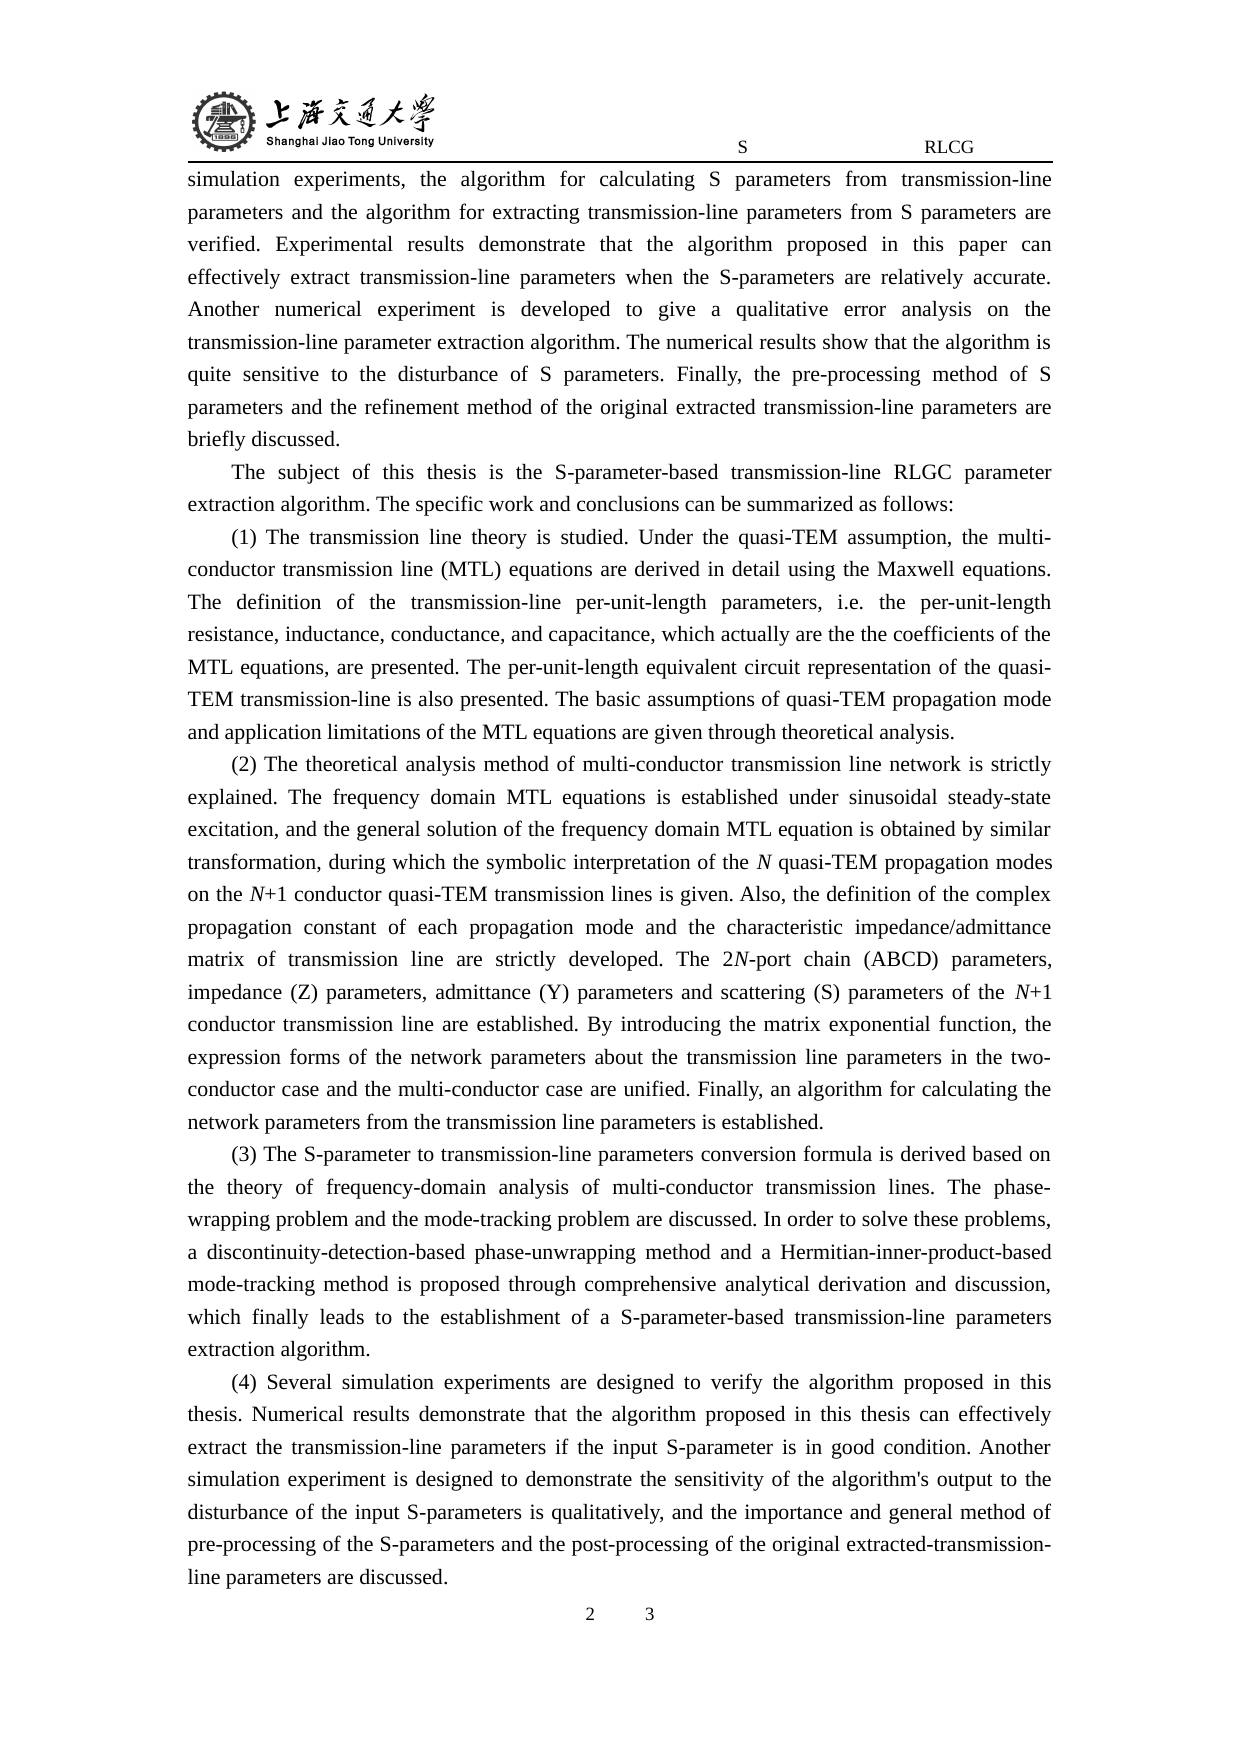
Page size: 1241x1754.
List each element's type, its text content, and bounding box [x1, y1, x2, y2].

text The subject of this thesis is the S-parameter-based transmission-line RLGC parameter extraction algorithm. The specific work and conclusions can be summarized as follows: [187, 455, 1053, 520]
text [187, 163, 1053, 455]
text (3) The S-parameter to transmission-line parameters conversion formula is derived based on the theory of frequency-domain analysis of multi-conductor transmission lines. The phase-wrapping problem and the mode-tracking problem are discussed. In order to solve these problems, a discontinuity-detection-based phase-unwrapping method and a Hermitian-inner-product-based mode-tracking method is proposed through comprehensive analytical derivation and discussion, which finally leads to the establishment of a S-parameter-based transmission-line parameters extraction algorithm. [187, 1138, 1053, 1365]
text (4) Several simulation experiments are designed to verify the algorithm proposed in this thesis. Numerical results demonstrate that the algorithm proposed in this thesis can effectively extract the transmission-line parameters if the input S-parameter is in good condition. Another simulation experiment is designed to demonstrate the sensitivity of the algorithm's output to the disturbance of the input S-parameters is qualitatively, and the importance and general method of pre-processing of the S-parameters and the post-processing of the original extracted-transmission-line parameters are discussed. [187, 1365, 1053, 1593]
text (1) The transmission line theory is studied. Under the quasi-TEM assumption, the multi-conductor transmission line (MTL) equations are derived in detail using the Maxwell equations. The definition of the transmission-line per-unit-length parameters, i.e. the per-unit-length resistance, inductance, conductance, and capacitance, which actually are the the coefficients of the MTL equations, are presented. The per-unit-length equivalent circuit representation of the quasi-TEM transmission-line is also presented. The basic assumptions of quasi-TEM propagation mode and application limitations of the MTL equations are given through theoretical analysis. [187, 520, 1053, 748]
text (2) The theoretical analysis method of multi-conductor transmission line network is strictly explained. The frequency domain MTL equations is established under sinusoidal steady-state excitation, and the general solution of the frequency domain MTL equation is obtained by similar transformation, during which the symbolic interpretation of the N quasi-TEM propagation modes on the N+1 conductor quasi-TEM transmission lines is given. Also, the definition of the complex propagation constant of each propagation mode and the characteristic impedance/admittance matrix of transmission line are strictly developed. The 2N-port chain (ABCD) parameters, impedance (Z) parameters, admittance (Y) parameters and scattering (S) parameters of the N+1 conductor transmission line are established. By introducing the matrix exponential function, the expression forms of the network parameters about the transmission line parameters in the two-conductor case and the multi-conductor case are unified. Finally, an algorithm for calculating the network parameters from the transmission line parameters is established. [187, 748, 1053, 1138]
